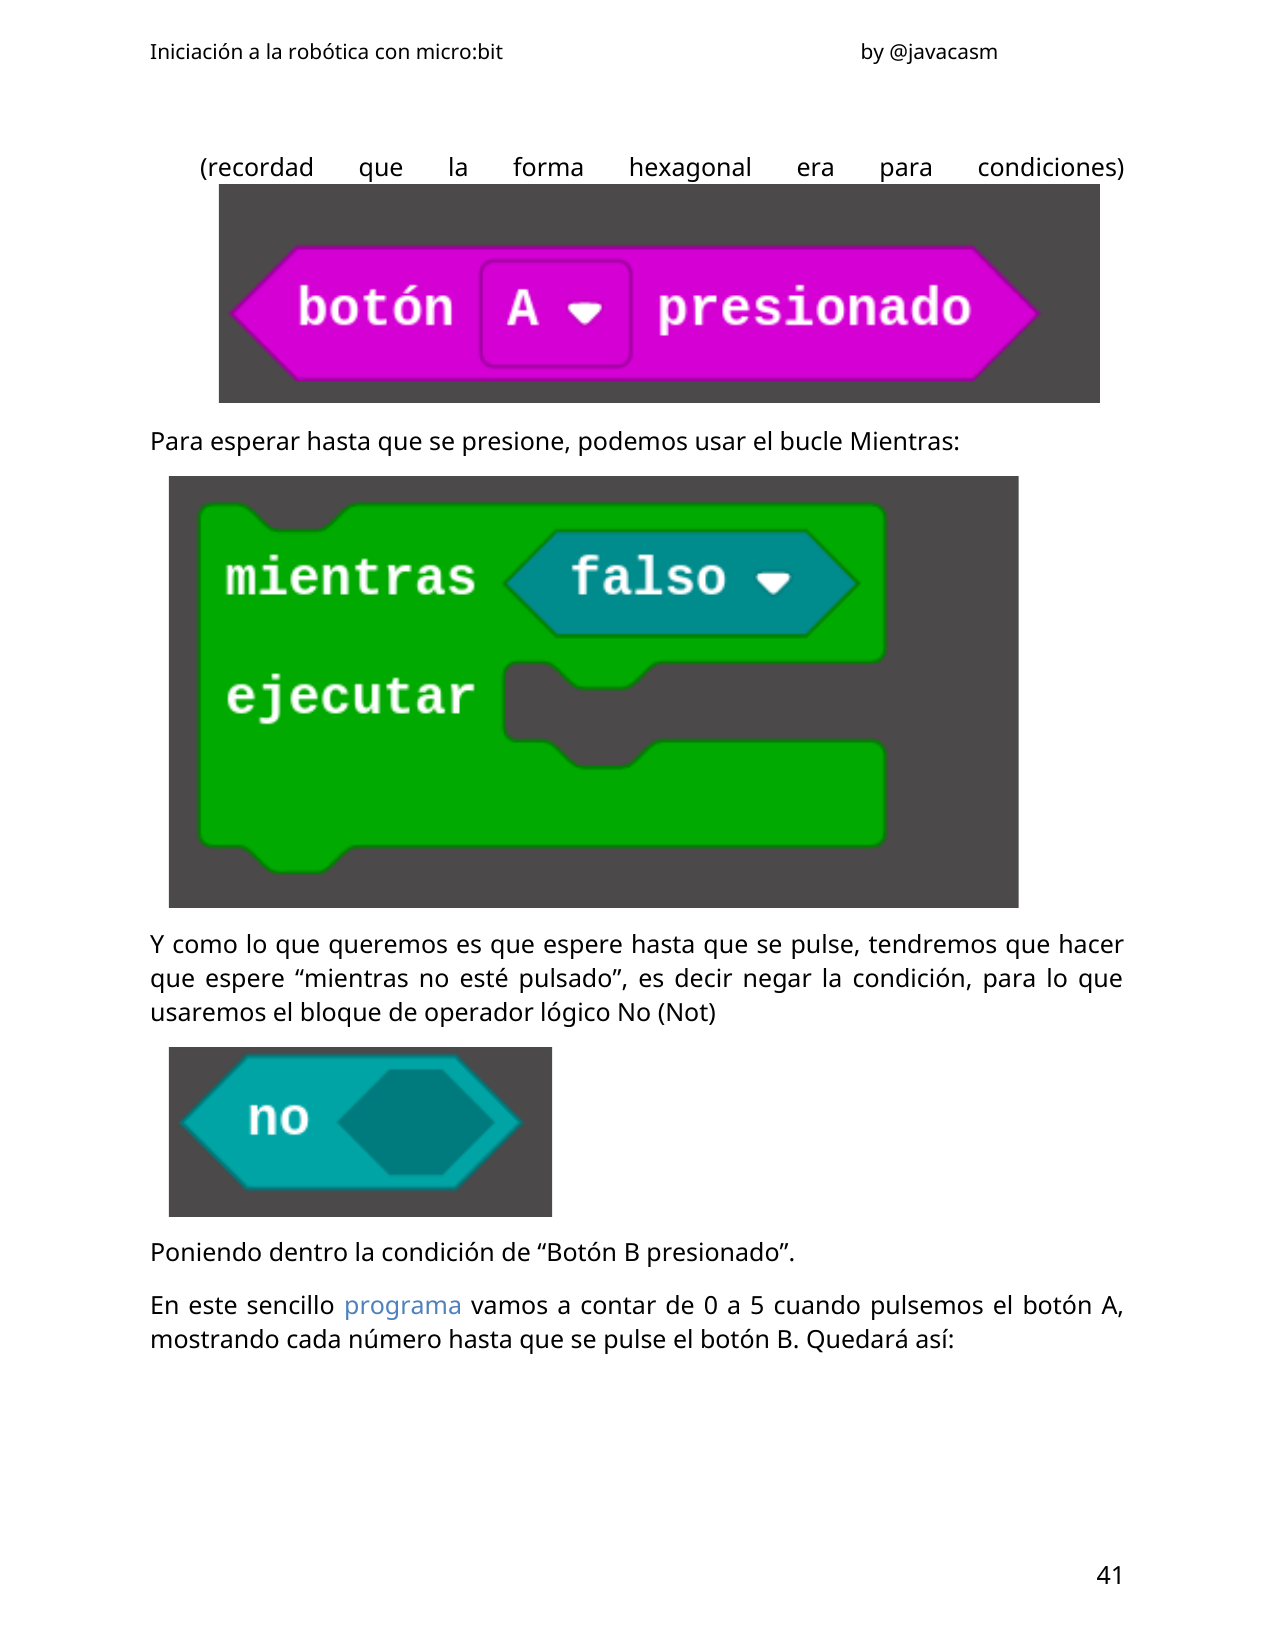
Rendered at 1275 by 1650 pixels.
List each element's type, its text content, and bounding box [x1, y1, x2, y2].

text Y como lo que queremos es que espere hasta que se pulse, tendremos que hacer que espere “mientras no esté pulsado”, es decir negar la condición, para lo que usaremos el bloque de operador lógico No (Not) [150, 926, 1125, 1029]
text Para esperar hasta que se presione, podemos usar el bucle Mientras: [150, 424, 1125, 458]
picture [168, 476, 1019, 908]
picture [168, 1047, 553, 1217]
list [150, 150, 1125, 403]
text Poniendo dentro la condición de “Botón B presionado”. [150, 1235, 1125, 1269]
picture [218, 184, 1100, 403]
text En este sencillo programa vamos a contar de 0 a 5 cuando pulsemos el botón A, mostrando cada número hasta que se pulse el botón B. Quedará así: [150, 1288, 1125, 1356]
